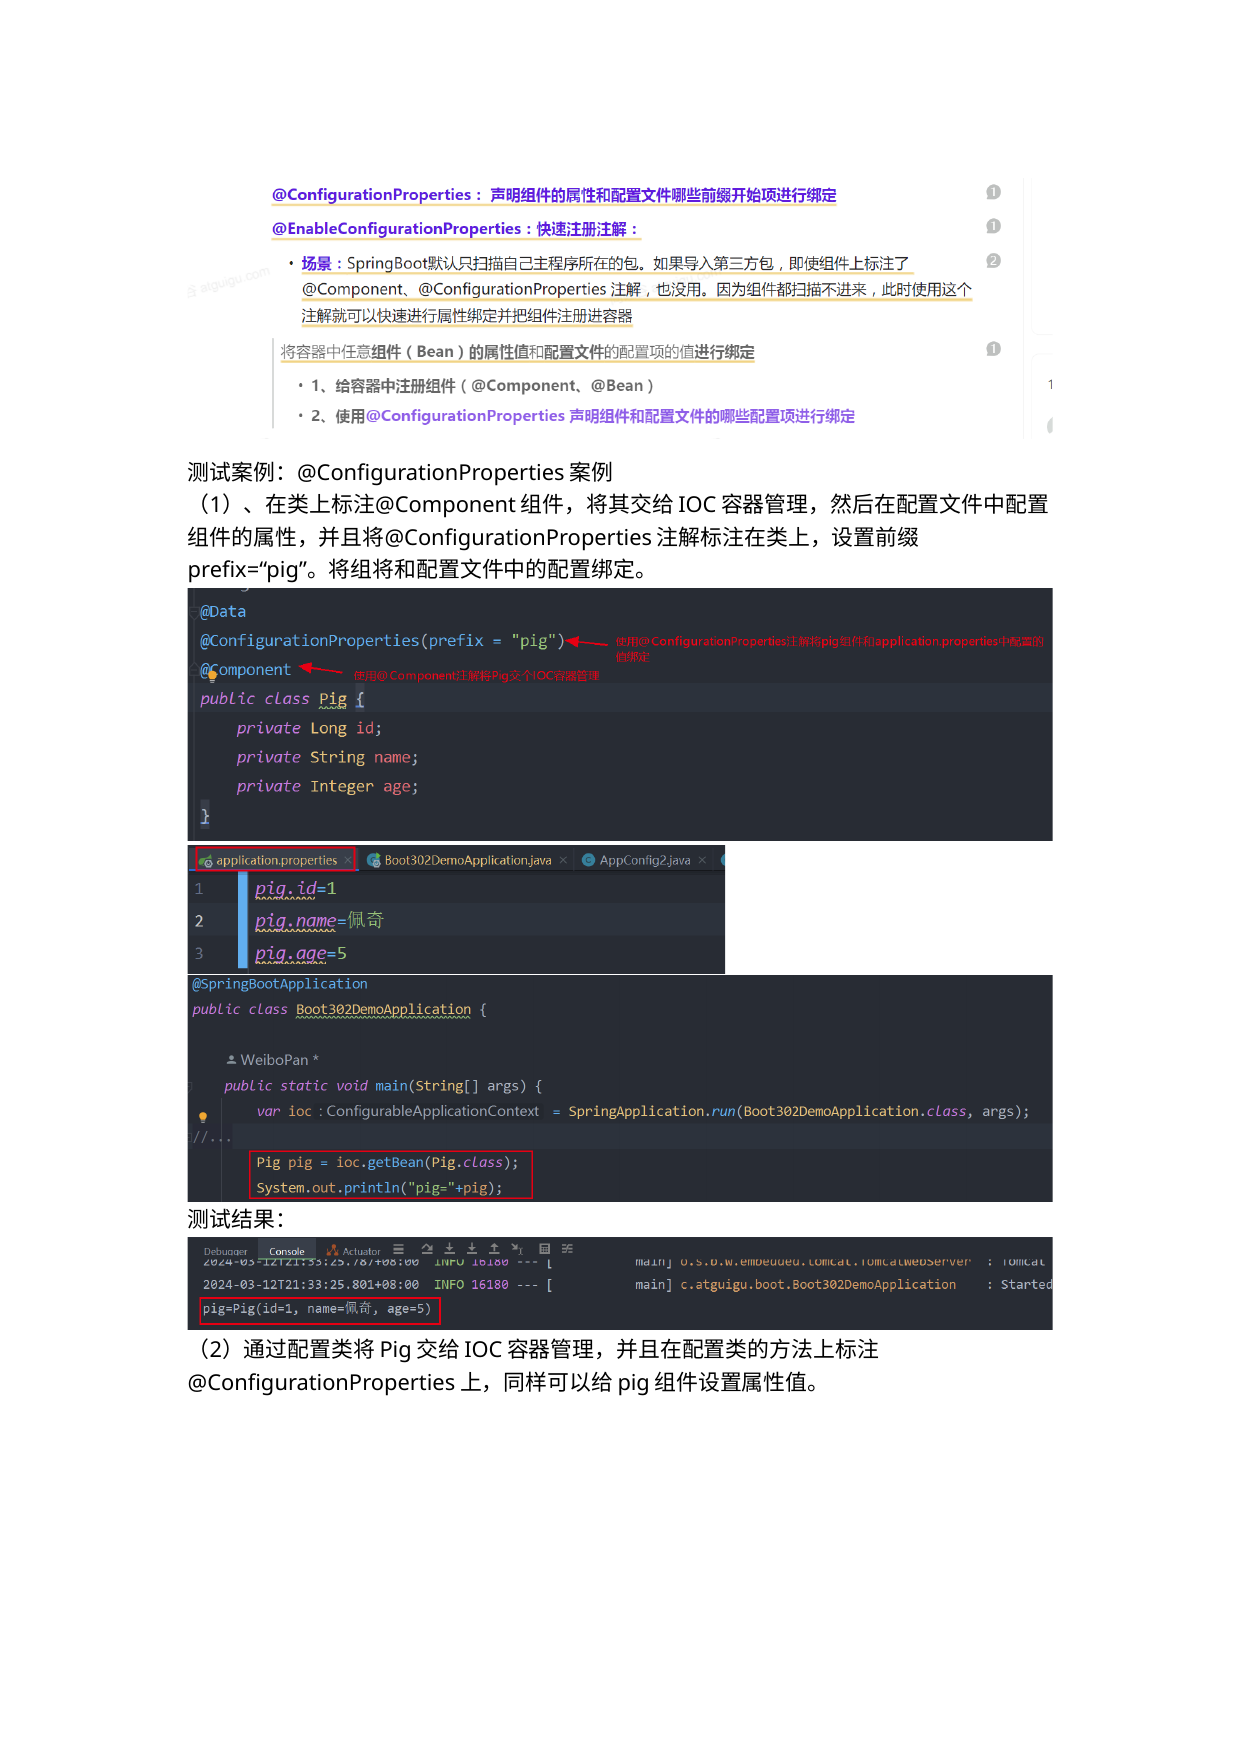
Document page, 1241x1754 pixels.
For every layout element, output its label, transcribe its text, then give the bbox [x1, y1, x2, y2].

text 测试案例：@ConfigurationProperties案例 [187, 454, 1053, 487]
picture [187, 178, 1053, 439]
text （1）、在类上标注@Component组件，将其交给IOC容器管理，然后在配置文件中配置组件的属性，并且将@ConfigurationProperties注解标注在类上，设置前缀prefix=“pig”。将组将和配置文件中的配置绑定。 [187, 487, 1053, 584]
text 测试结果： [187, 1202, 1053, 1234]
picture [187, 1237, 1053, 1330]
picture [187, 975, 1053, 1202]
picture [187, 588, 1053, 841]
text （2）通过配置类将Pig交给IOC容器管理，并且在配置类的方法上标注@ConfigurationProperties上，同样可以给pig组件设置属性值。 [187, 1332, 1053, 1397]
picture [187, 845, 726, 974]
